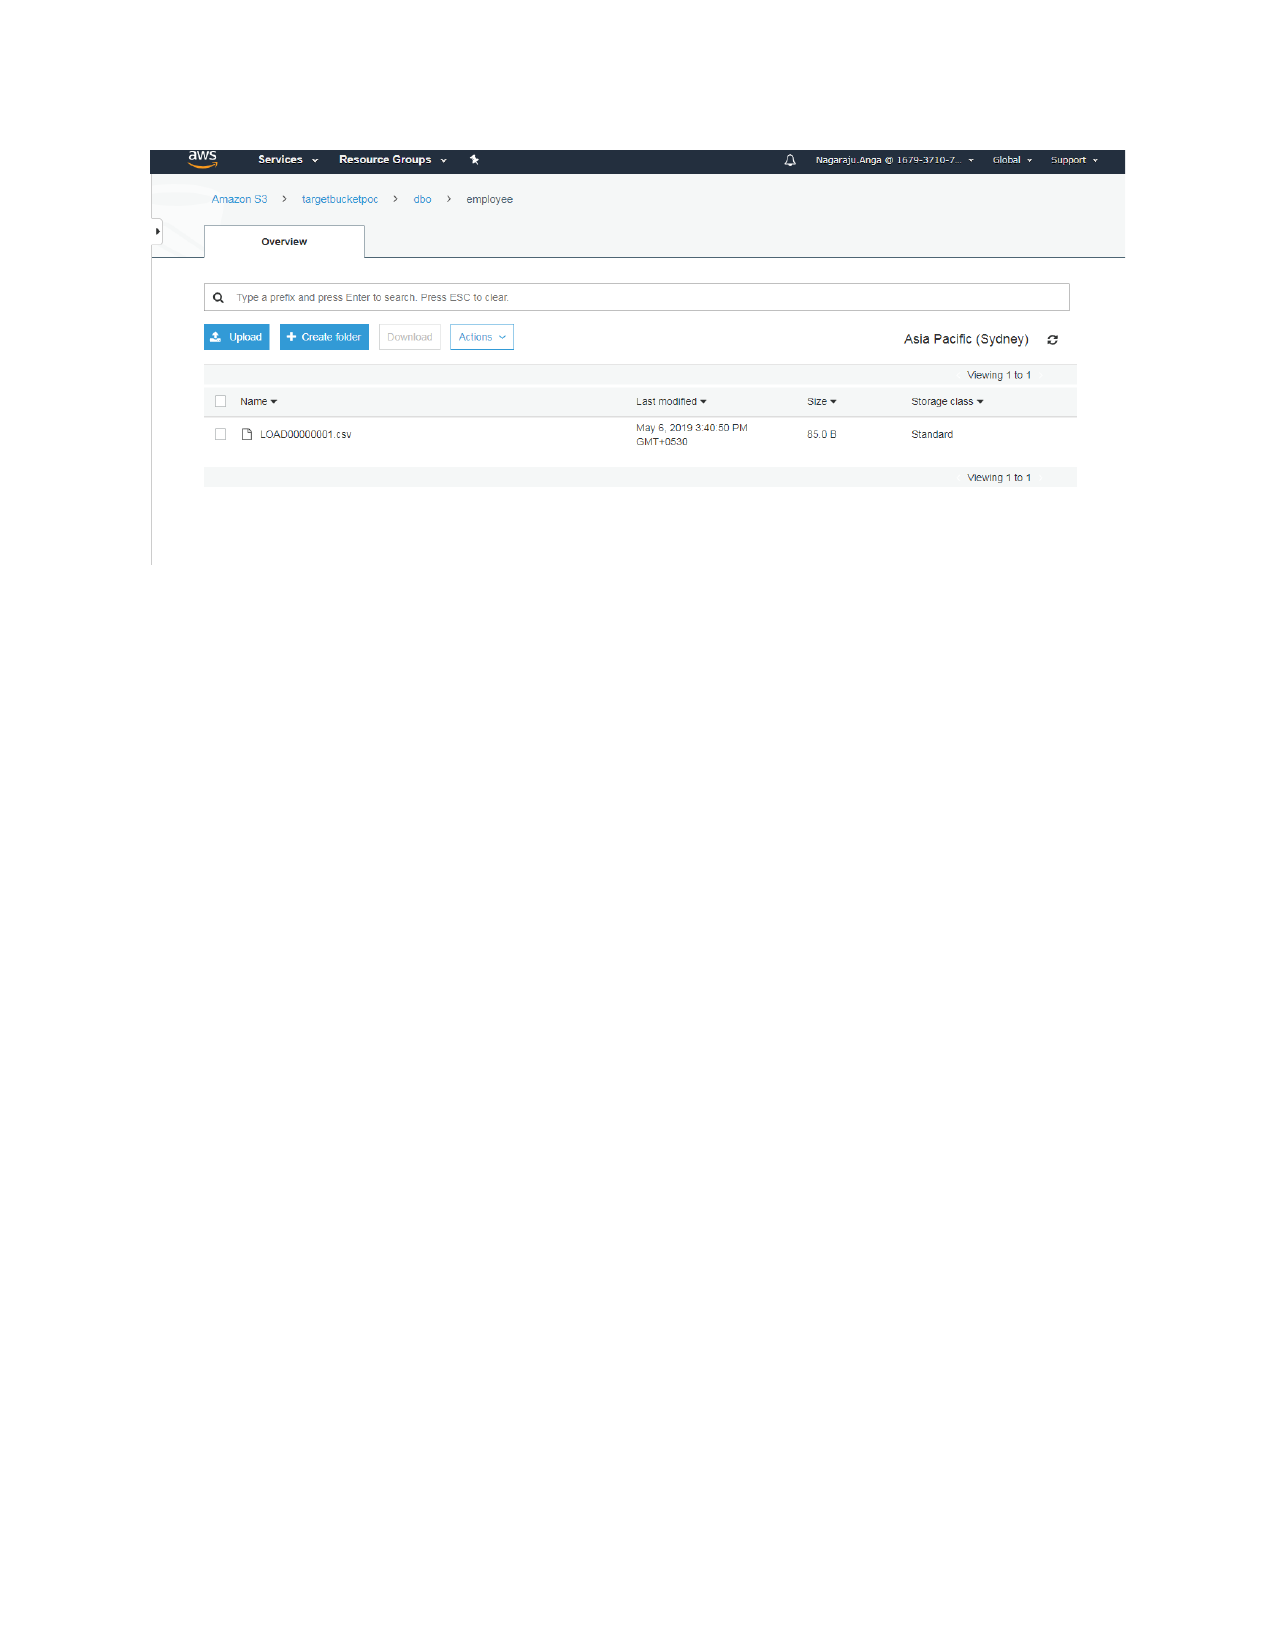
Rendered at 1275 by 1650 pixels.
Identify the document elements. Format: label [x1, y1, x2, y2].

picture [150, 150, 1125, 565]
